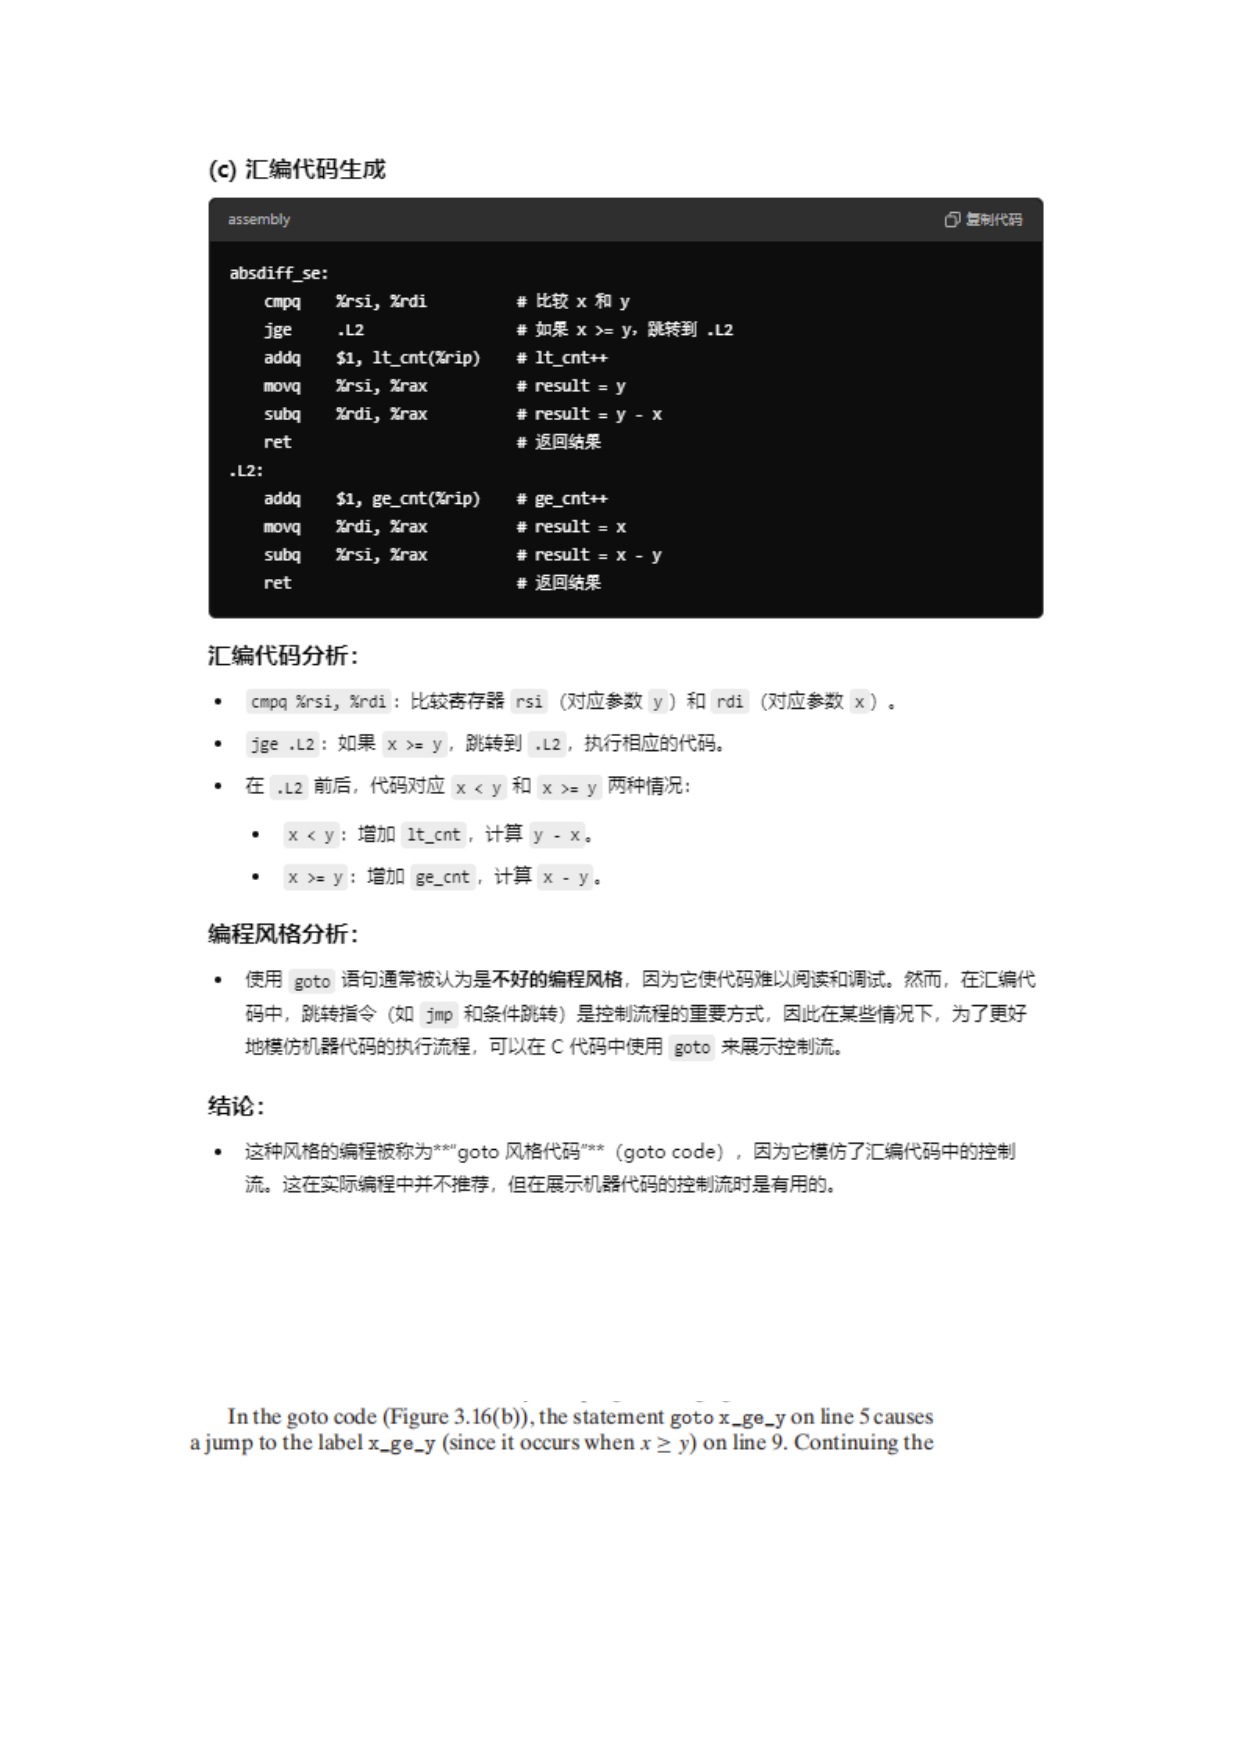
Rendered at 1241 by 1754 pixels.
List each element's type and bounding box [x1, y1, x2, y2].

picture [187, 151, 1122, 1210]
picture [187, 1401, 952, 1461]
